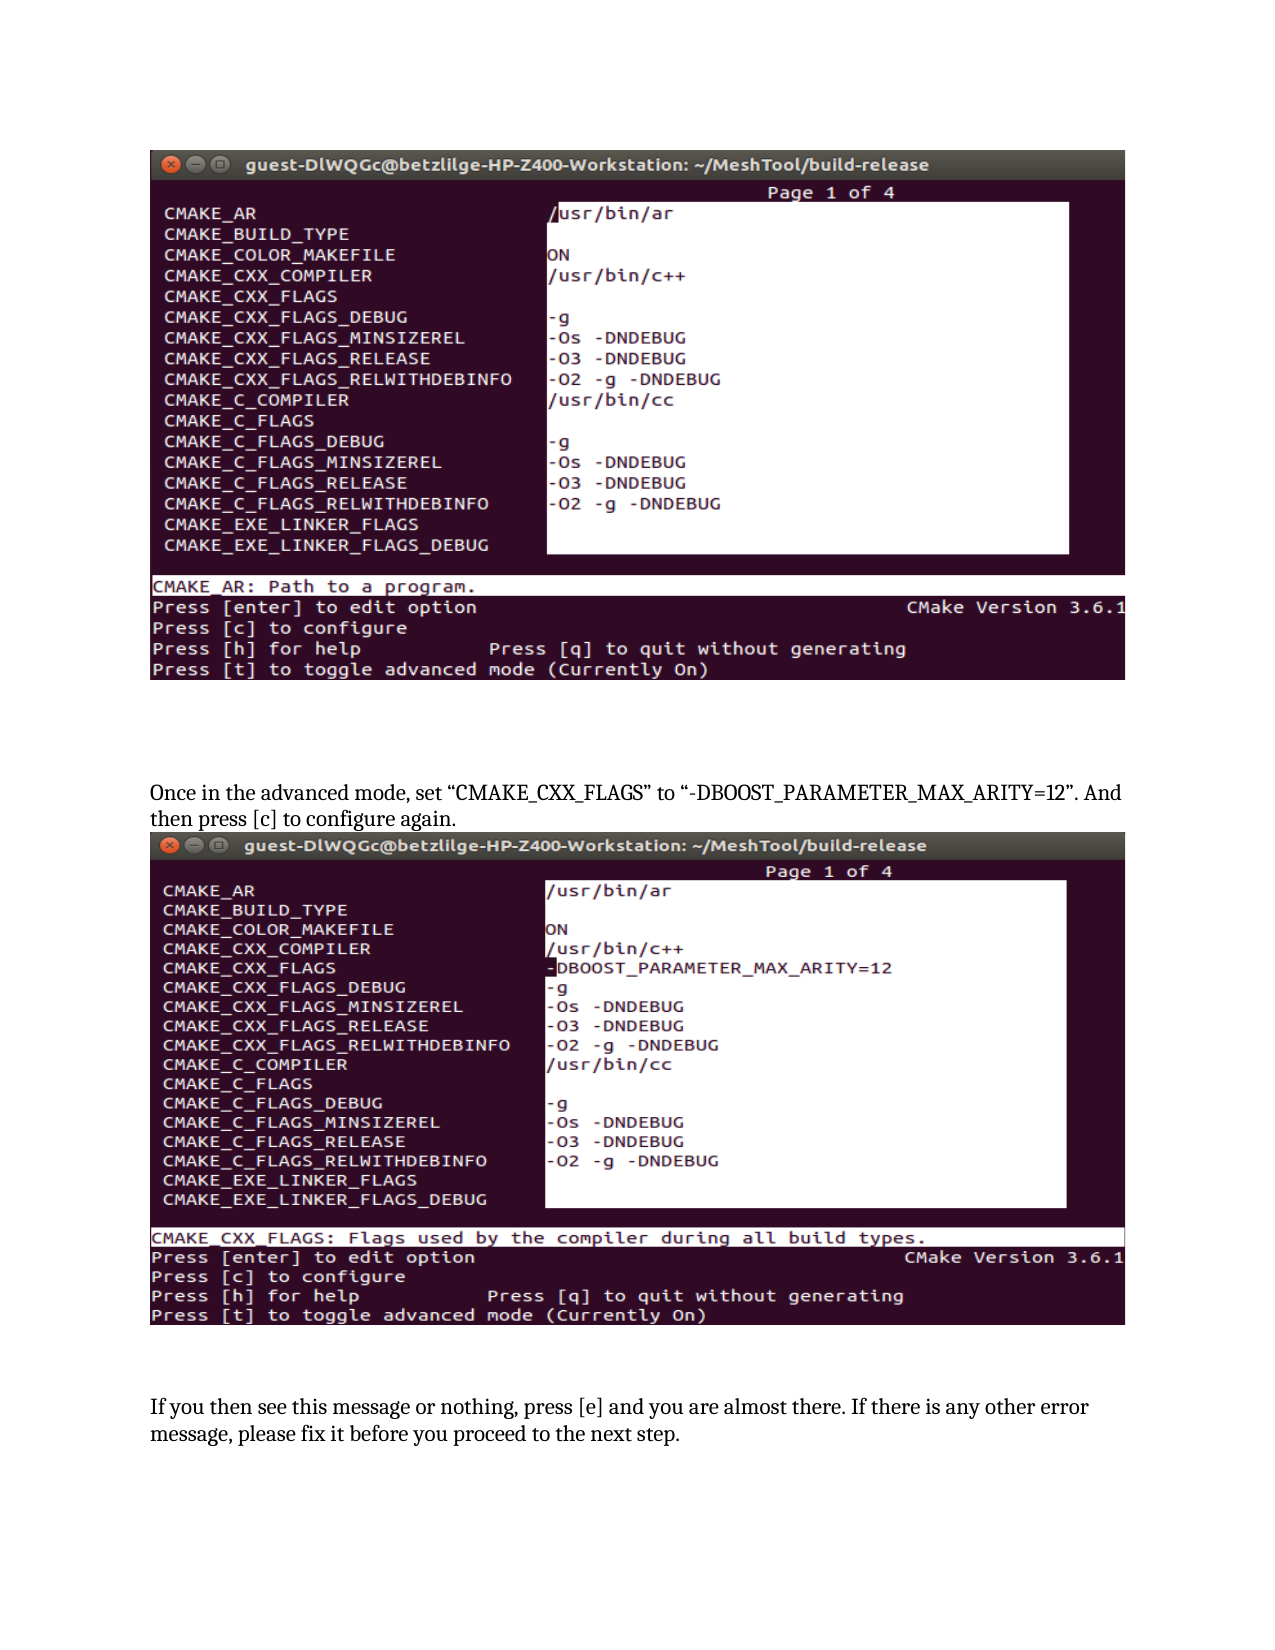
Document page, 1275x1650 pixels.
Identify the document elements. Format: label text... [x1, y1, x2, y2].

picture [150, 832, 1125, 1325]
text Once in the advanced mode, set “CMAKE_CXX_FLAGS” to “-DBOOST_PARAMETER_MAX_ARITY=12”. And then press [c] to configure again. [150, 780, 1125, 832]
picture [150, 150, 1125, 680]
text If you then see this message or nothing, press [e] and you are almost there. If there is any other error message, please fix it before you proceed to the next step. [150, 1394, 1125, 1447]
